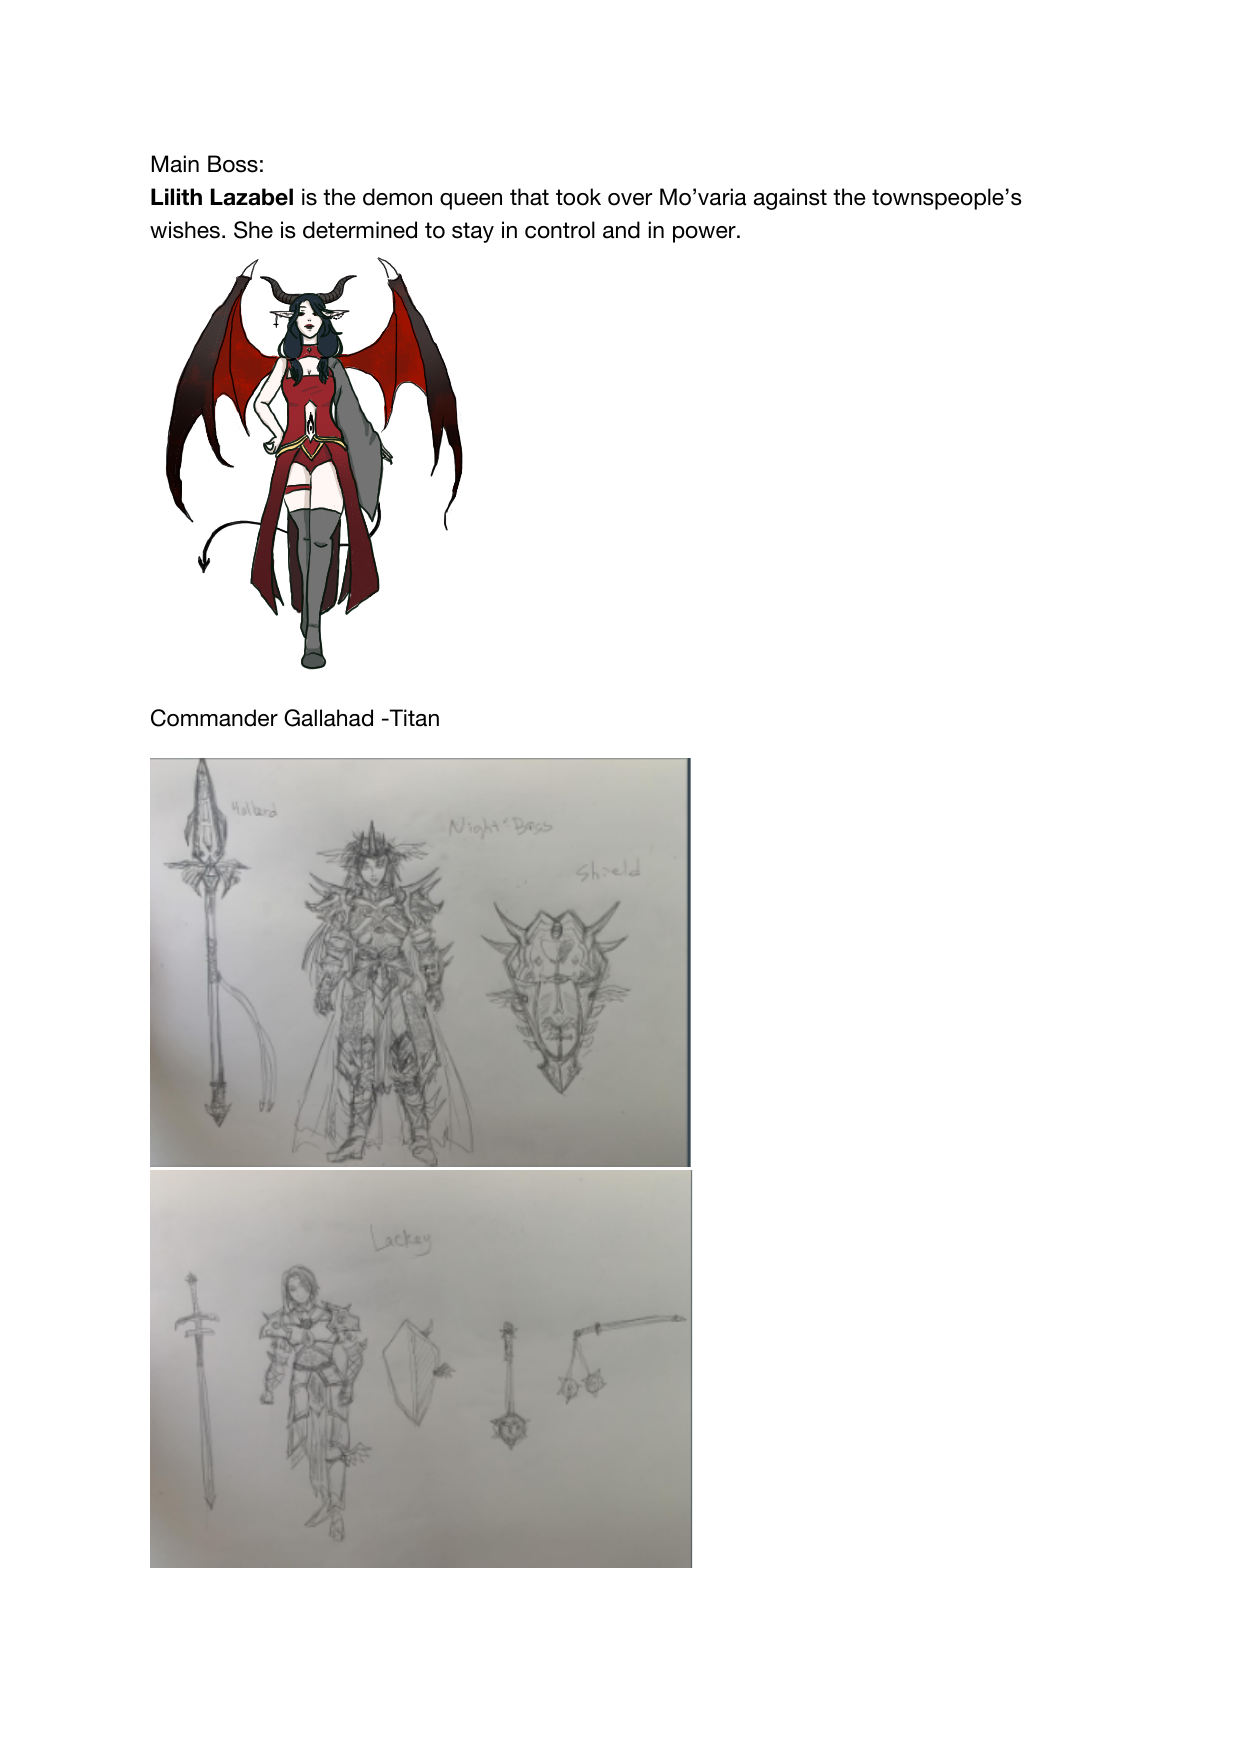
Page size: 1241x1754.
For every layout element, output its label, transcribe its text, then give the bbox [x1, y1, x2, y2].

picture [150, 758, 691, 1167]
text Lilith Lazabel is the demon queen that took over Mo’varia against the townspeople’s wishes. She is determined to stay in control and in power. [150, 183, 1090, 245]
text Main Boss: [150, 150, 1090, 179]
picture [150, 249, 470, 680]
text Commander Gallahad -Titan [150, 704, 1090, 733]
picture [150, 1170, 693, 1568]
